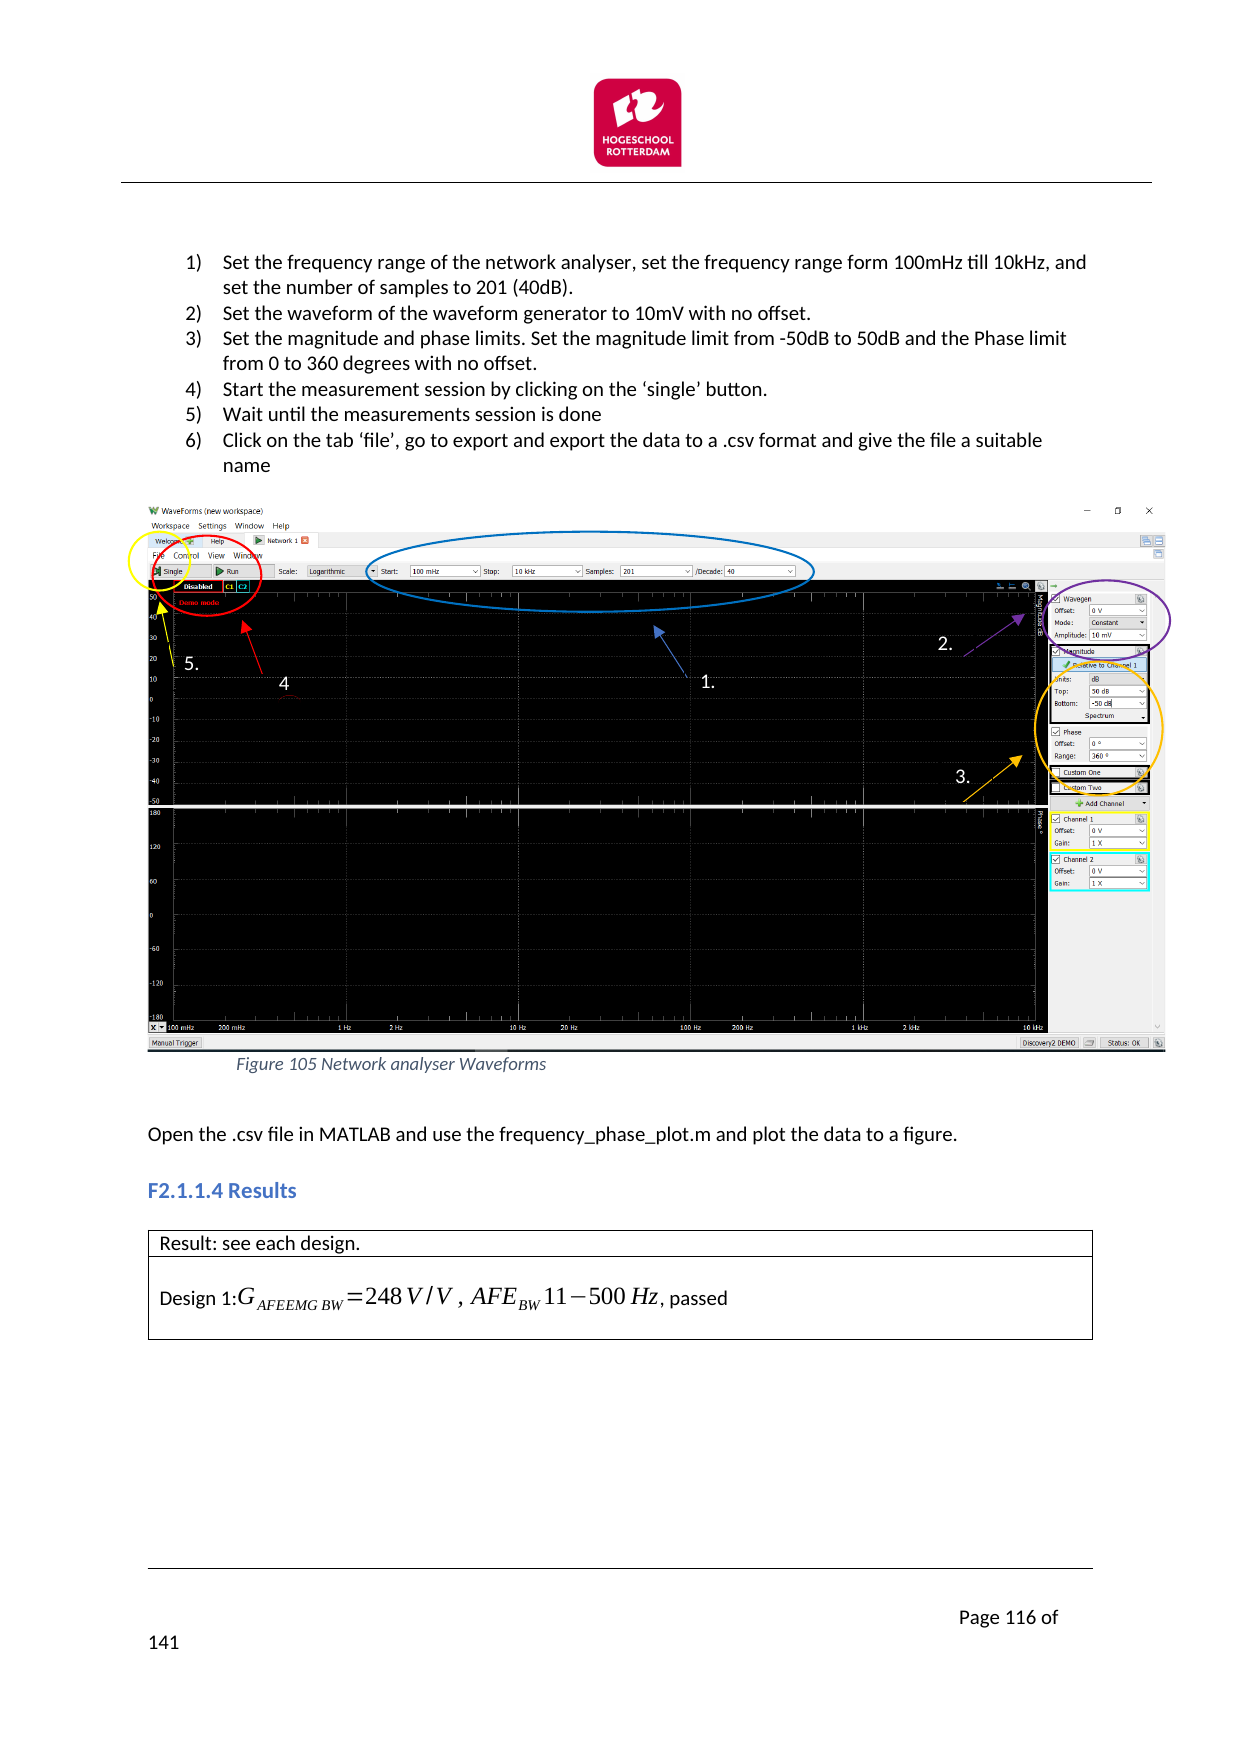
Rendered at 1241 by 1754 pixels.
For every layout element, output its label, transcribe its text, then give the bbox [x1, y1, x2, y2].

table_header Result: see each design. [149, 1231, 1092, 1256]
picture [160, 537, 260, 614]
list Click on the tab ‘file’, go to export and export the data to a .csv format and give the file a suitable name [185, 427, 1093, 478]
subtitle F2.1.1.4 Results [148, 1176, 1093, 1204]
list Start the measurement session by clicking on the ‘single’ button. [185, 376, 1093, 401]
text Open the .csv file in MATLAB and use the frequency_phase_plot.m and plot the data to a figure. [148, 1121, 1093, 1146]
list Set the magnitude and phase limits. Set the magnitude limit from -50dB to 50dB and the Phase limit from 0 to 360 degrees with no offset. [185, 325, 1093, 376]
picture [1037, 663, 1161, 794]
picture [590, 73, 685, 173]
picture [154, 542, 188, 589]
picture [1044, 582, 1166, 659]
text Figure 105 Network analyser Waveforms [236, 1052, 1093, 1075]
list Wait until the measurements session is done [185, 401, 1093, 427]
list Set the frequency range of the network analyser, set the frequency range form 100mHz till 10kHz, and set the number of samples to 201 (40dB). [185, 249, 1093, 300]
picture [147, 533, 178, 588]
list Set the waveform of the waveform generator to 10mV with no offset. [185, 300, 1093, 325]
picture [147, 503, 1166, 1052]
